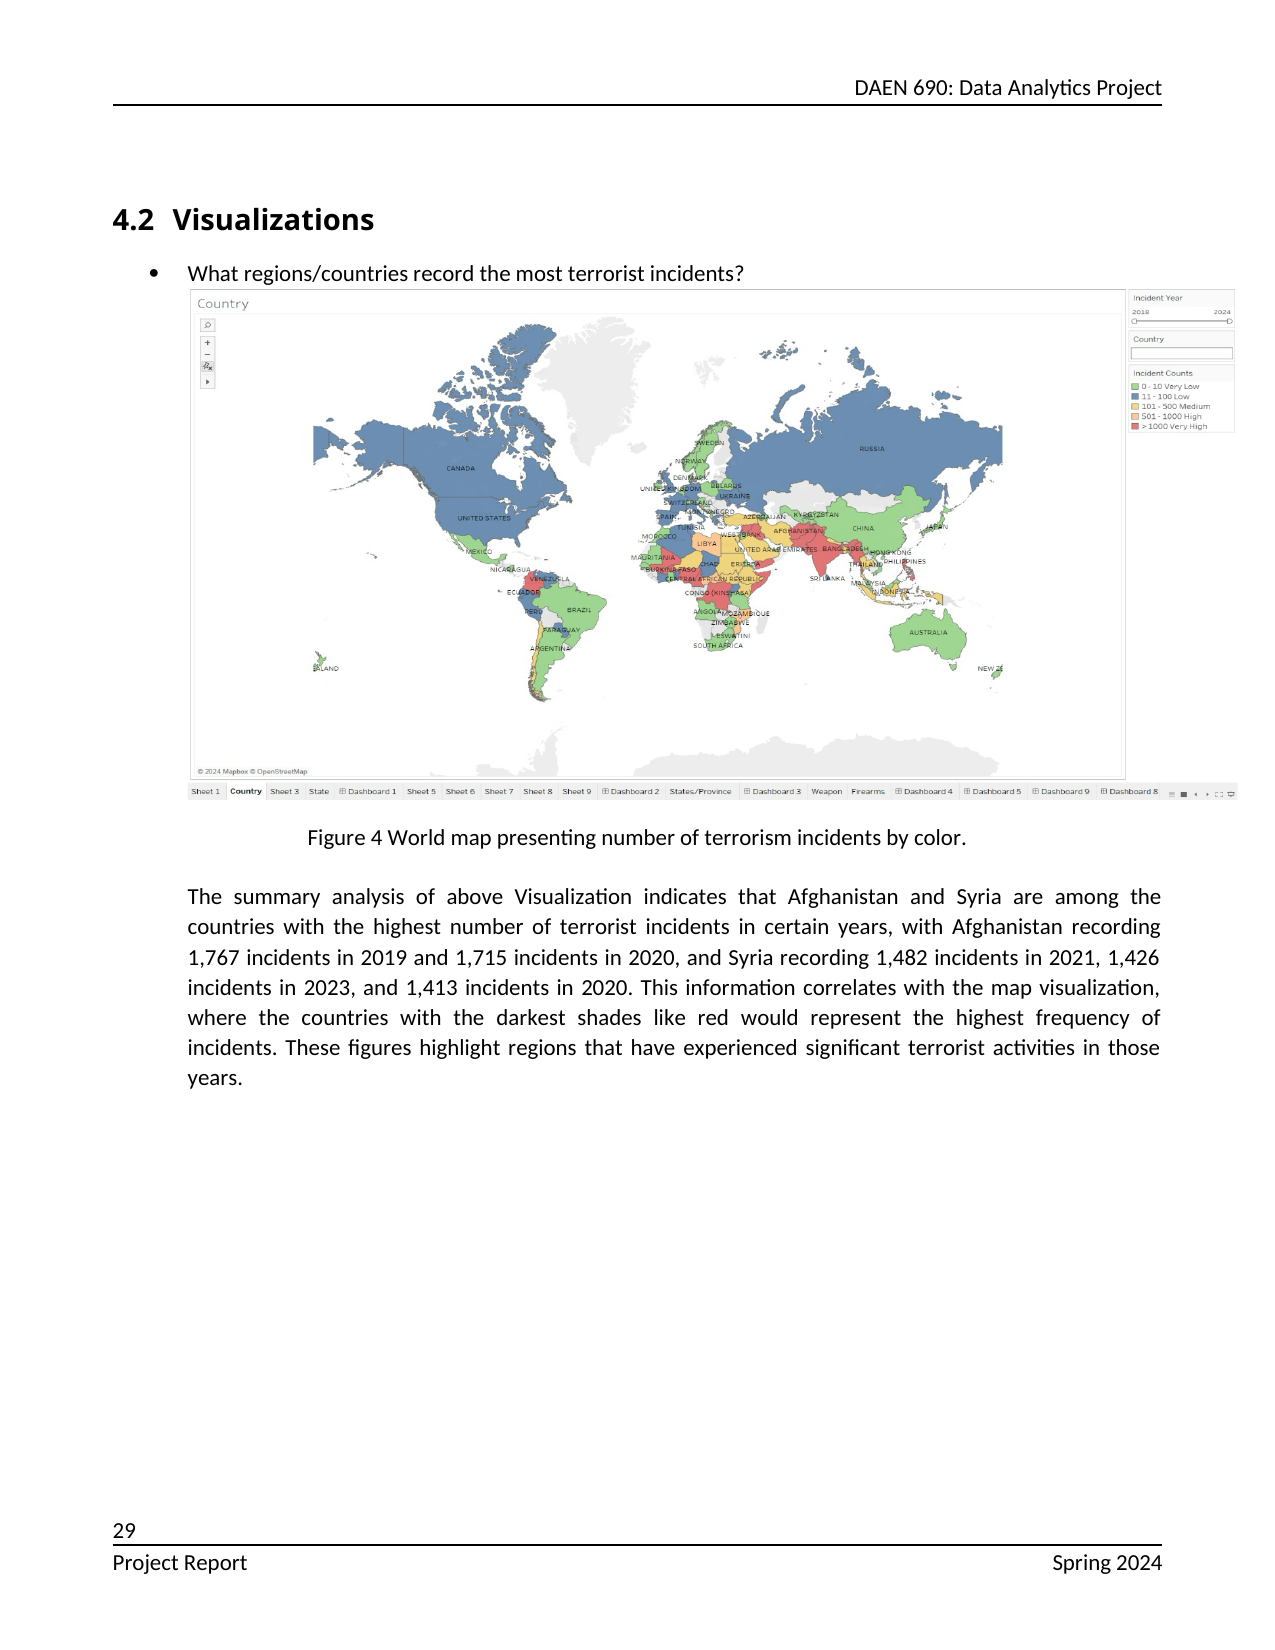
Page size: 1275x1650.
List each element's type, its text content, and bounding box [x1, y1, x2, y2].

text The summary analysis of above Visualization indicates that Afghanistan and Syria are among the countries with the highest number of terrorist incidents in certain years, with Afghanistan recording 1,767 incidents in 2019 and 1,715 incidents in 2020, and Syria recording 1,482 incidents in 2021, 1,426 incidents in 2023, and 1,413 incidents in 2020. This information correlates with the map visualization, where the countries with the darkest shades like red would represent the highest frequency of incidents. These figures highlight regions that have experienced significant terrorist activities in those years. [187, 882, 1162, 1092]
picture [187, 289, 1238, 800]
subtitle Visualizations [112, 199, 1162, 239]
list What regions/countries record the most terrorist incidents? [150, 259, 1162, 287]
text Figure 4 World map presenting number of terrorism incidents by color. [112, 823, 1162, 851]
